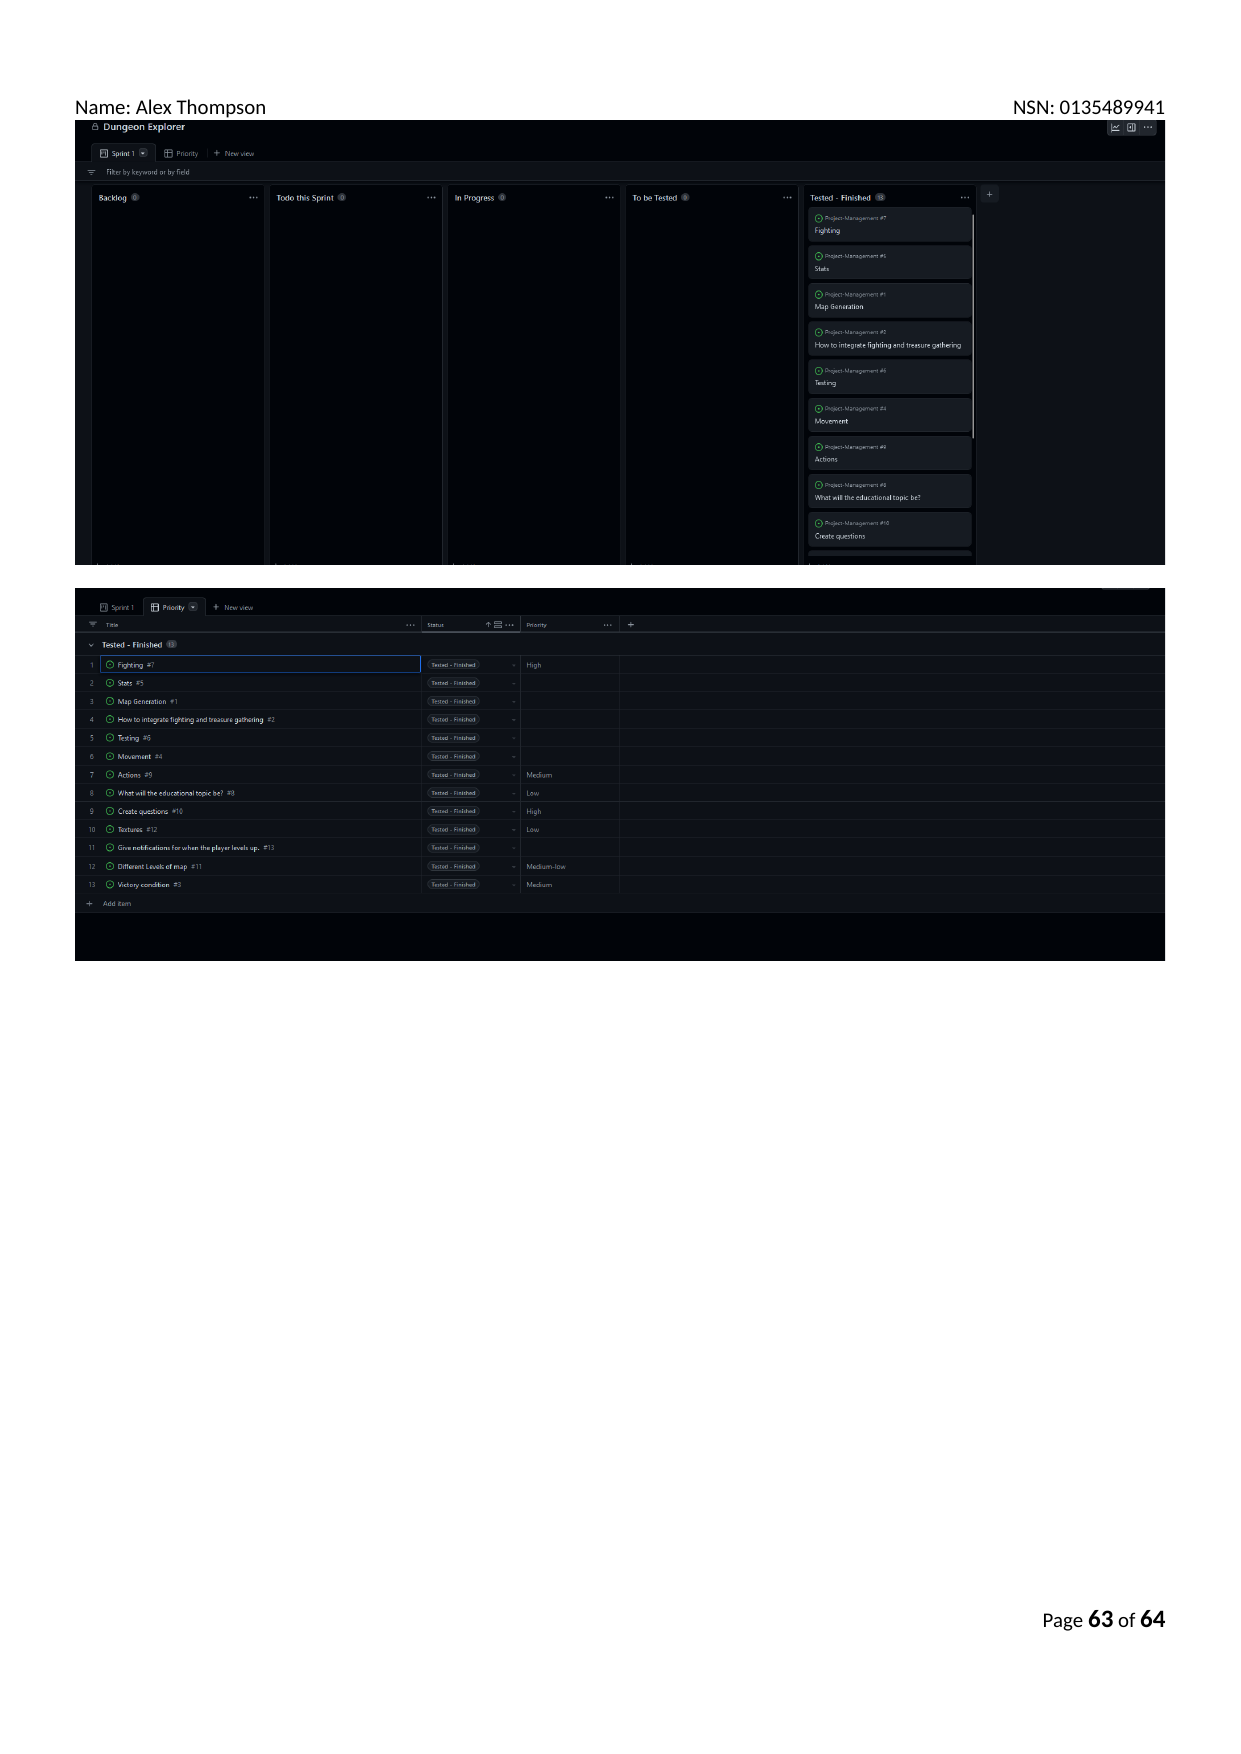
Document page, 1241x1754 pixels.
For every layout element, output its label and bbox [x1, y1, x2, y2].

picture [75, 588, 1166, 961]
picture [75, 120, 1166, 565]
